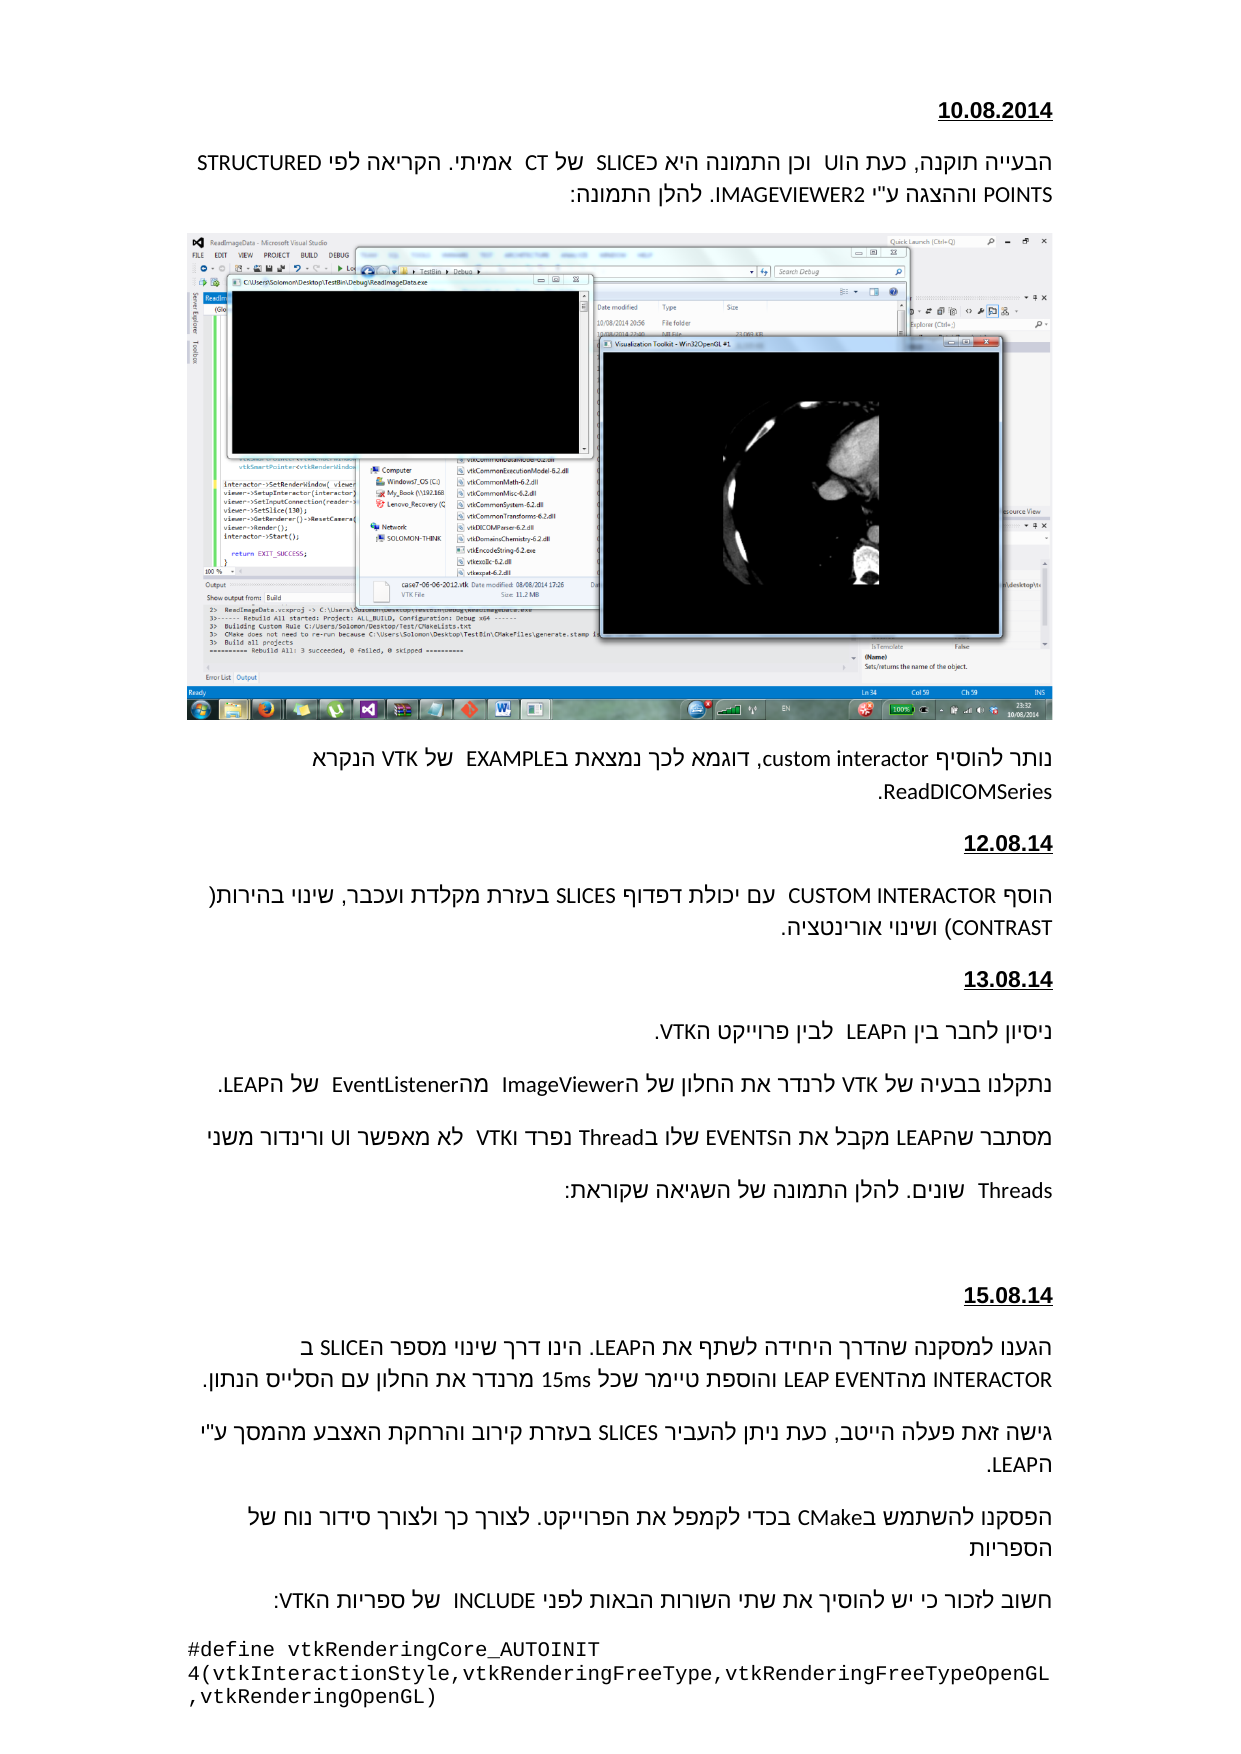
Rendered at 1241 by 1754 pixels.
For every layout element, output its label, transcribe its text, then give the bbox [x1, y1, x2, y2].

text נותר להוסיף custom interactor, דוגמא לכך נמצאת בEXAMPLE של VTK הנקרא ReadDICOMSeries. [187, 744, 1053, 805]
text ניסיון לחבר בין הLEAP לבין פרוייקט הVTK. [187, 1017, 1053, 1045]
text חשוב לזכור כי יש להוסיך את שתי השורות הבאות לפני INCLUDE של ספריות הVTK: [187, 1586, 1053, 1614]
text הוסף CUSTOM INTERACTOR עם יכולת דפדוף SLICES בעזרת מקלדת ועכבר, שינוי בהירות(CONTRAST) ושינוי אורינטציה. [187, 881, 1053, 941]
text גישה זאת פעלה הייטב, כעת ניתן להעביר SLICES בעזרת קירוב והרחקת האצבע מהמסך ע"י הLEAP. [187, 1418, 1053, 1478]
text 13.08.14 [187, 966, 1053, 992]
picture [187, 233, 1053, 720]
text 12.08.14 [187, 830, 1053, 856]
text הפסקנו להשתמש בCMake בכדי לקמפל את הפרוייקט. לצורך כך ולצורך סידור נוח של הספריות [187, 1503, 1053, 1562]
text 10.08.2014 [187, 97, 1053, 124]
text הגענו למסקנה שהדרך היחידה לשתף את הLEAP. הינו דרך שינוי מספר הSLICE בINTERACTOR מהLEAP EVENT והוספת טיימר שכל 15ms מרנדר את החלון עם הסלייס הנתון. [187, 1333, 1053, 1393]
text #define vtkRenderingCore_AUTOINIT 4(vtkInteractionStyle,vtkRenderingFreeType,vtkRenderingFreeTypeOpenGL,vtkRenderingOpenGL) [187, 1639, 1053, 1710]
text 15.08.14 [187, 1282, 1053, 1308]
text מסתבר שהLEAP מקבל את הEVENTS שלו בThread נפרד וVTK לא מאפשר UI ורינדור משני [187, 1123, 1053, 1151]
text נתקלנו בבעיה של VTK לרנדר את החלון של הImageViewer מהEventListener של הLEAP. [187, 1070, 1053, 1098]
text הבעייה תוקנה, כעת הUI וכן התמונה היא כSLICE של CT אמיתי. הקריאה לפי STRUCTURED POINTS וההצגה ע"י IMAGEVIEWER2. להלן התמונה: [187, 148, 1053, 209]
text Threads שונים. להלן התמונה של השגיאה שקוראת: [187, 1176, 1053, 1204]
